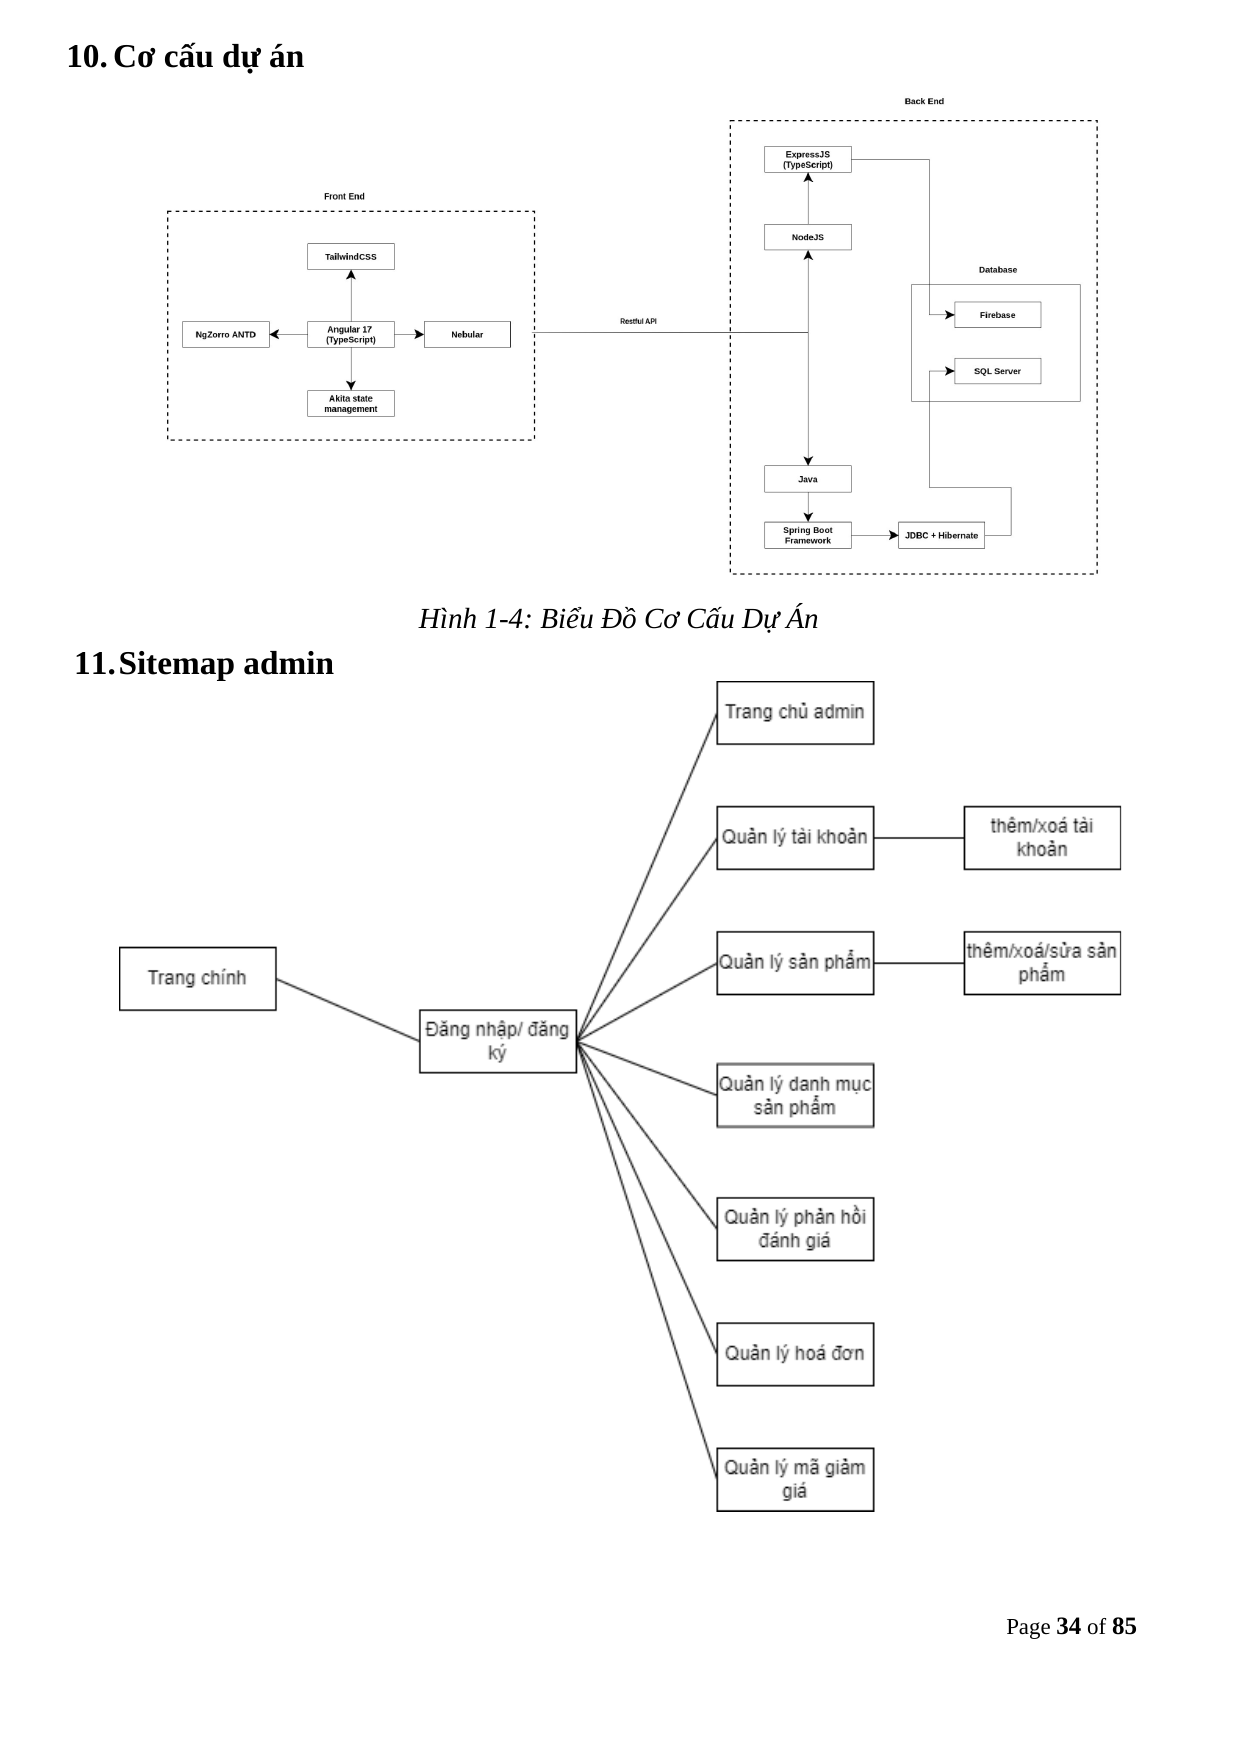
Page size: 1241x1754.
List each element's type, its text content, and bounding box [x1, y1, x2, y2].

picture [103, 85, 1173, 590]
subtitle Sitemap admin [74, 643, 1137, 682]
subtitle Cơ cấu dự án [66, 36, 1137, 74]
picture [119, 681, 1122, 1512]
text Hình 1-4: Biểu Đồ Cơ Cấu Dự Án [103, 601, 1137, 634]
